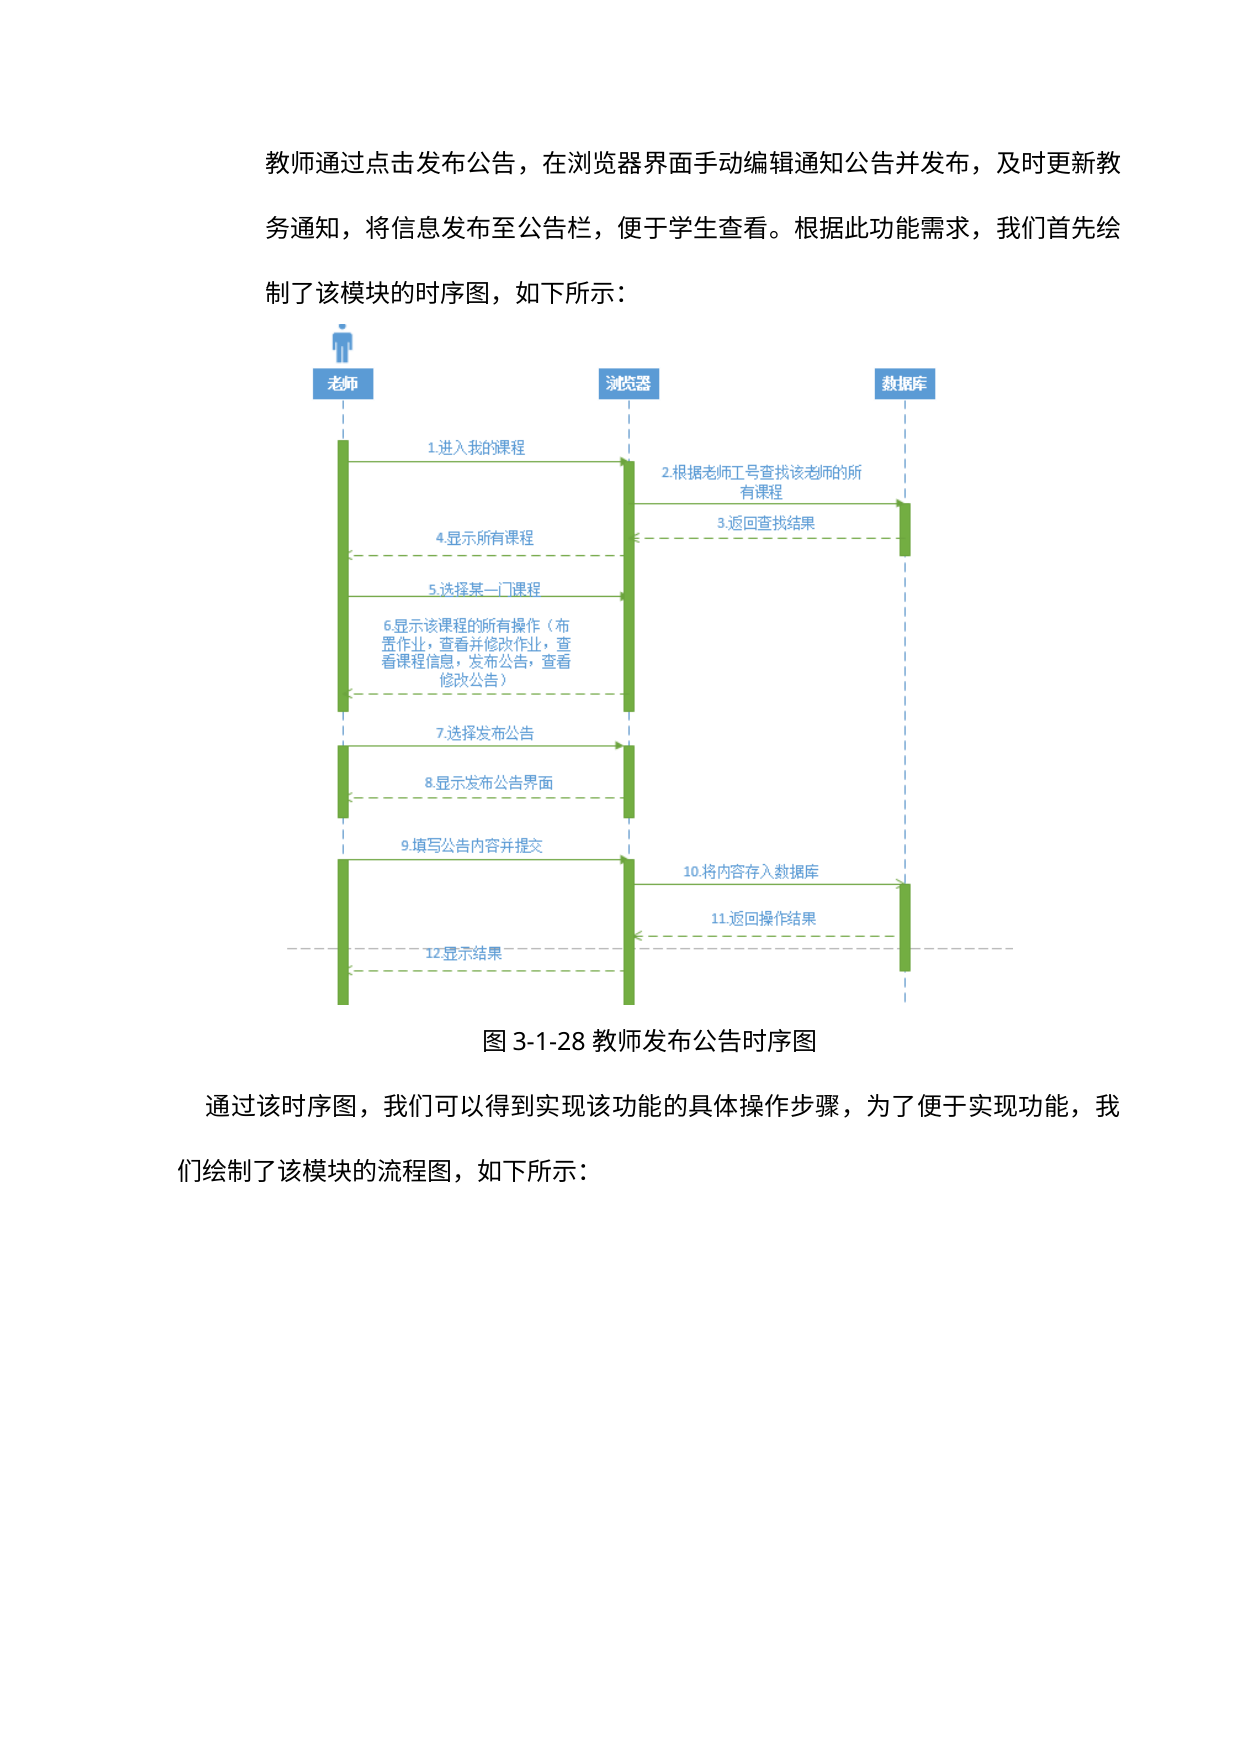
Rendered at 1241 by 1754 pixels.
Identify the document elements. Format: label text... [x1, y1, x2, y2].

text 通过该时序图，我们可以得到实现该功能的具体操作步骤，为了便于实现功能，我们绘制了该模块的流程图，如下所示： [177, 1072, 1122, 1202]
picture [286, 324, 1013, 1005]
text 教师通过点击发布公告，在浏览器界面手动编辑通知公告并发布，及时更新教务通知，将信息发布至公告栏，便于学生查看。根据此功能需求，我们首先绘制了该模块的时序图，如下所示： [265, 129, 1122, 324]
text 图3-1-28 教师发布公告时序图 [177, 1007, 1122, 1072]
